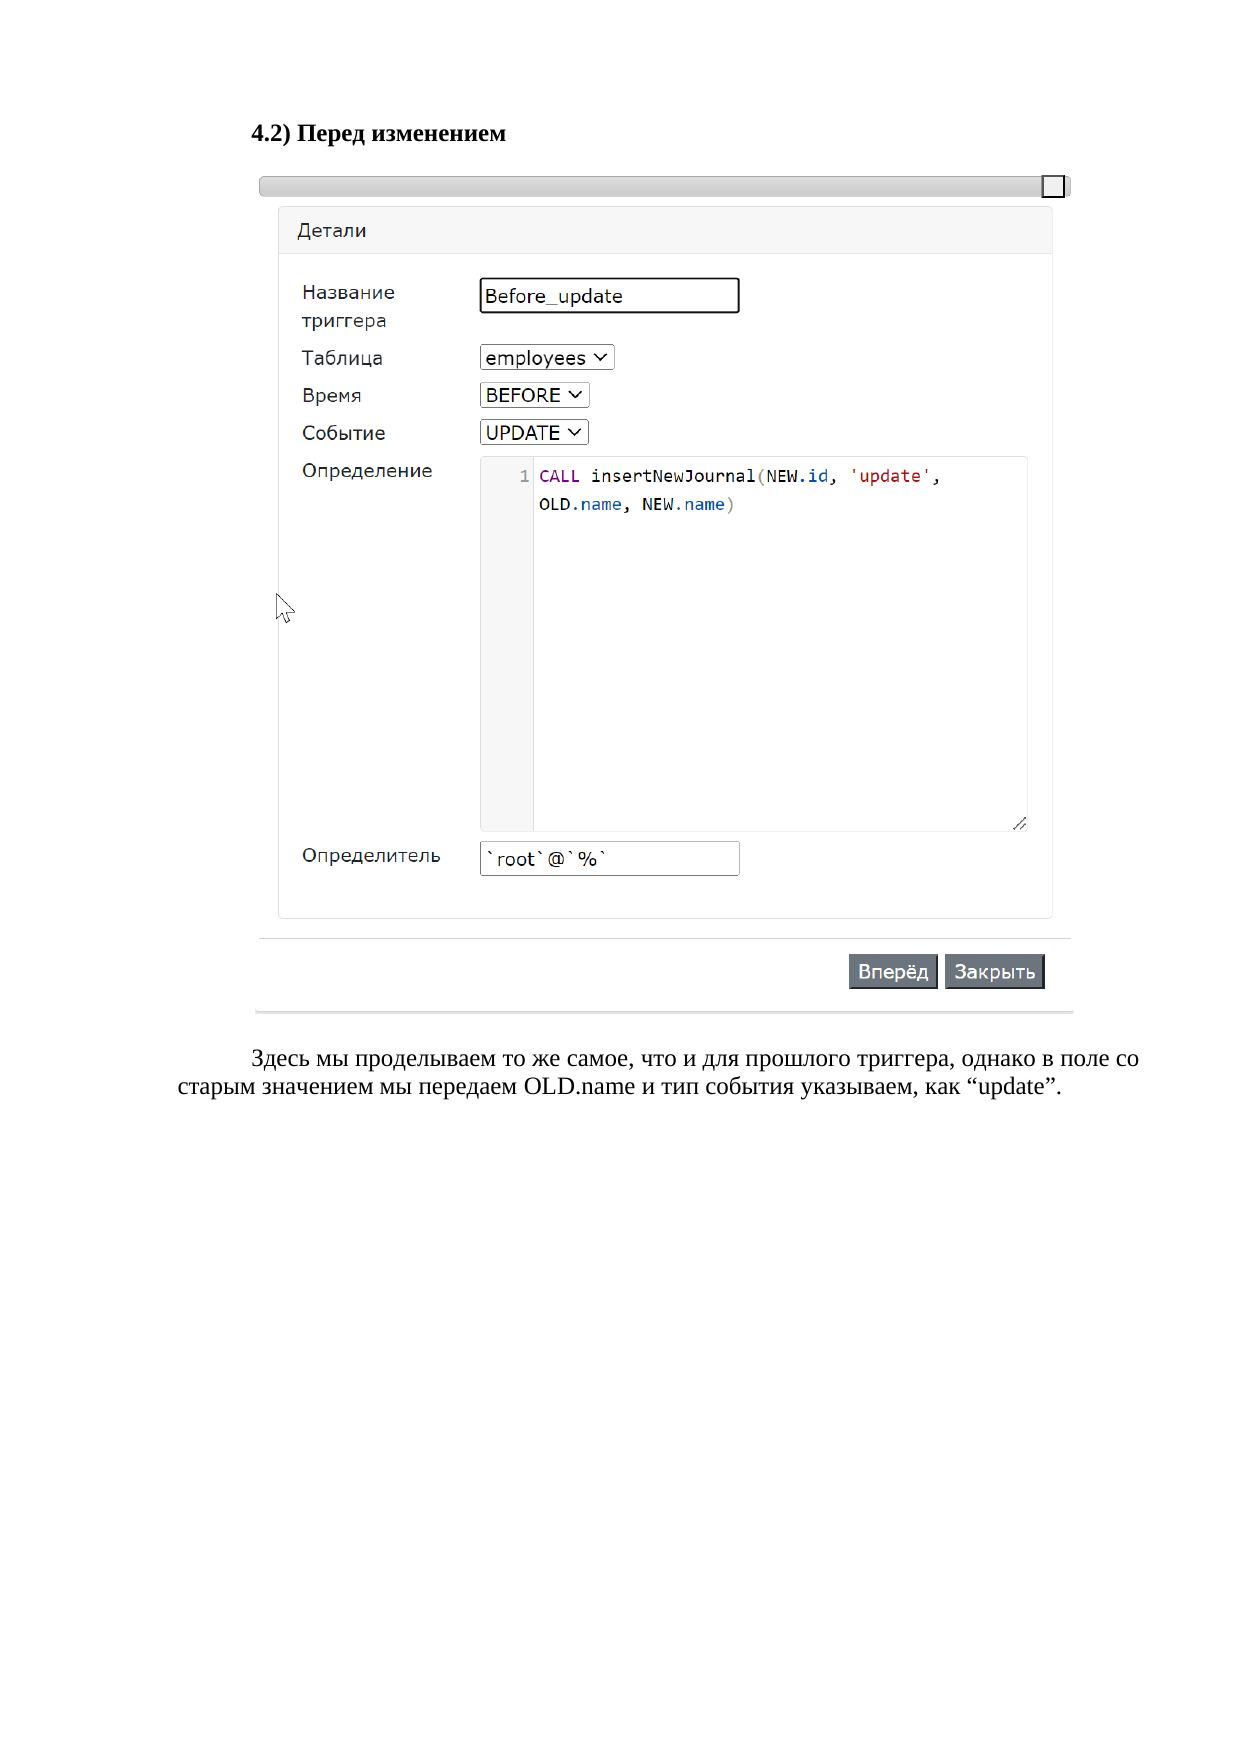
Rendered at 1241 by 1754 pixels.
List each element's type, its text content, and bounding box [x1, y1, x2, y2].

picture [255, 175, 1074, 1014]
text Здесь мы проделываем то же самое, что и для прошлого триггера, однако в поле со старым значением мы передаем OLD.name и тип события указываем, как “update”. [177, 1043, 1152, 1100]
text 4.2) Перед изменением [177, 118, 1152, 147]
